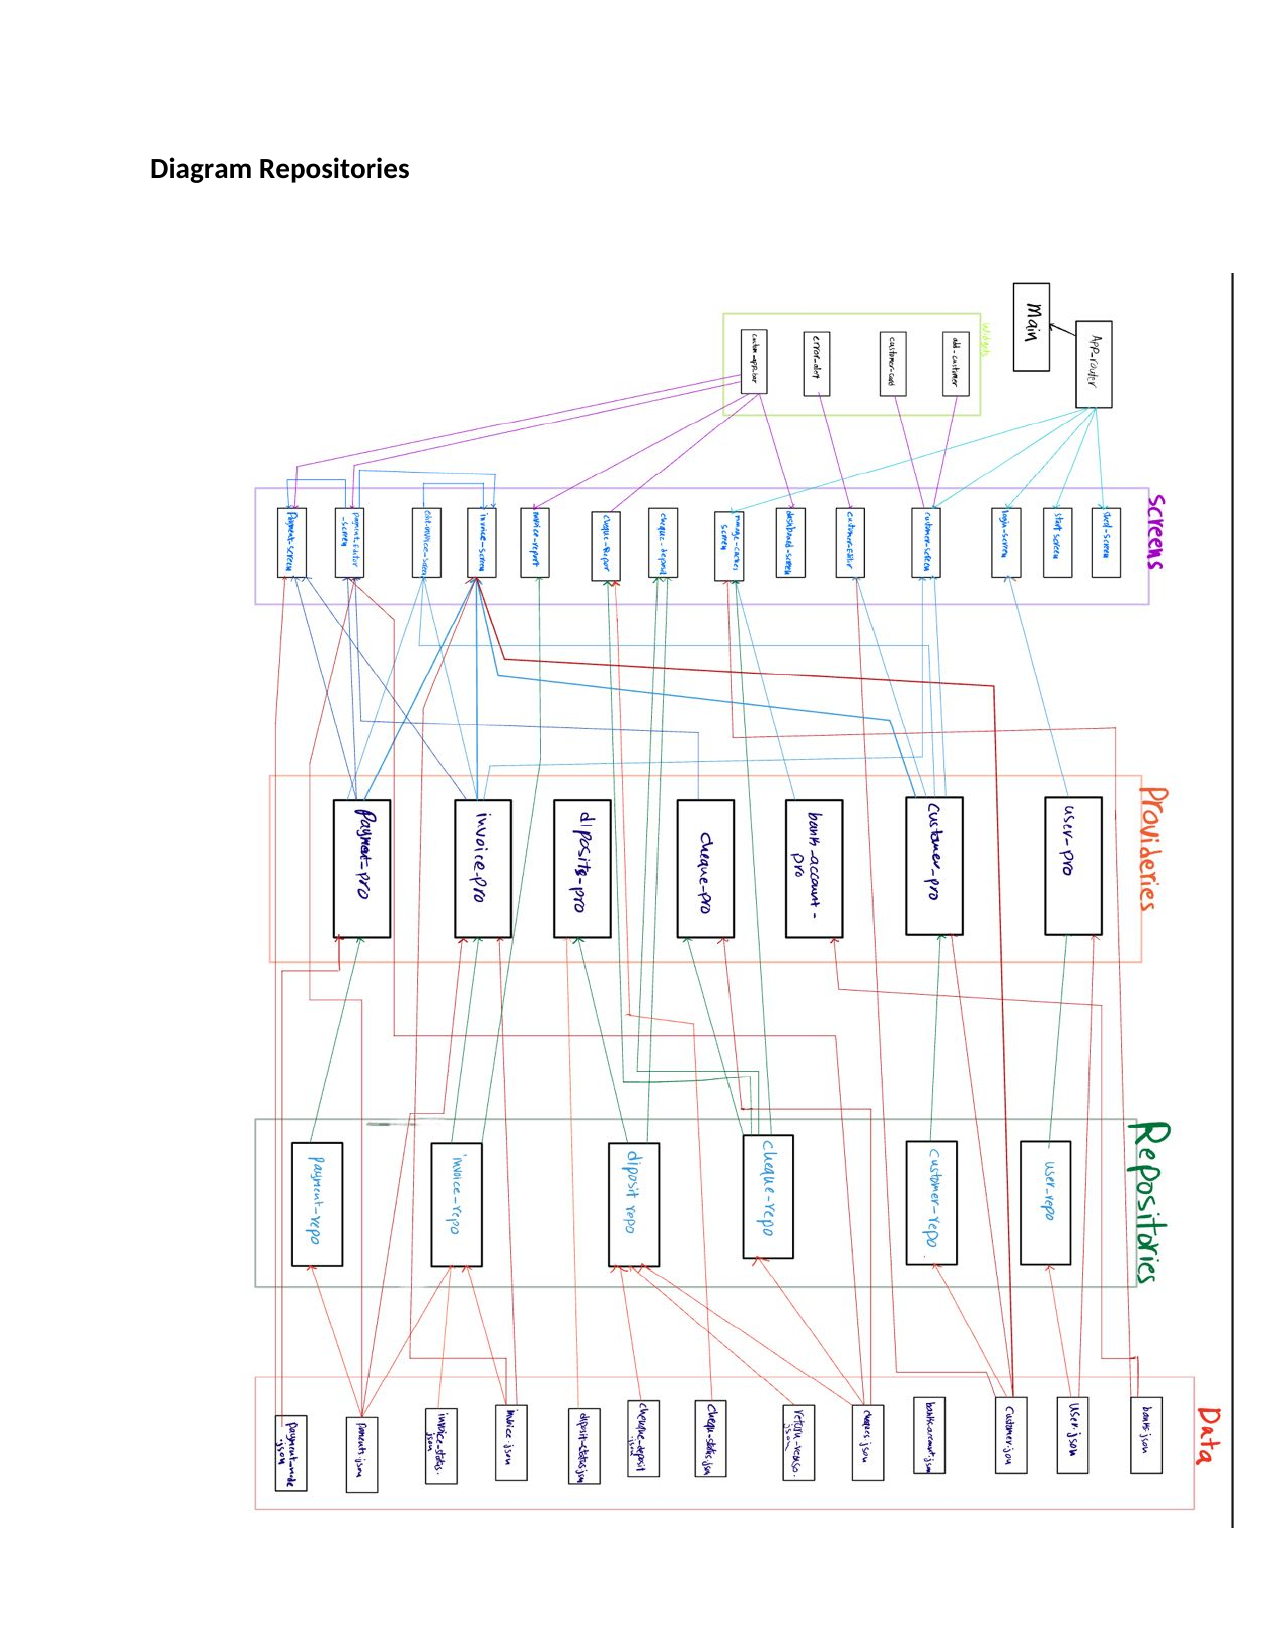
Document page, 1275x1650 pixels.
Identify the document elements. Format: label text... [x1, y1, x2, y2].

picture [225, 273, 1234, 1528]
text Diagram Repositories [150, 150, 1125, 186]
